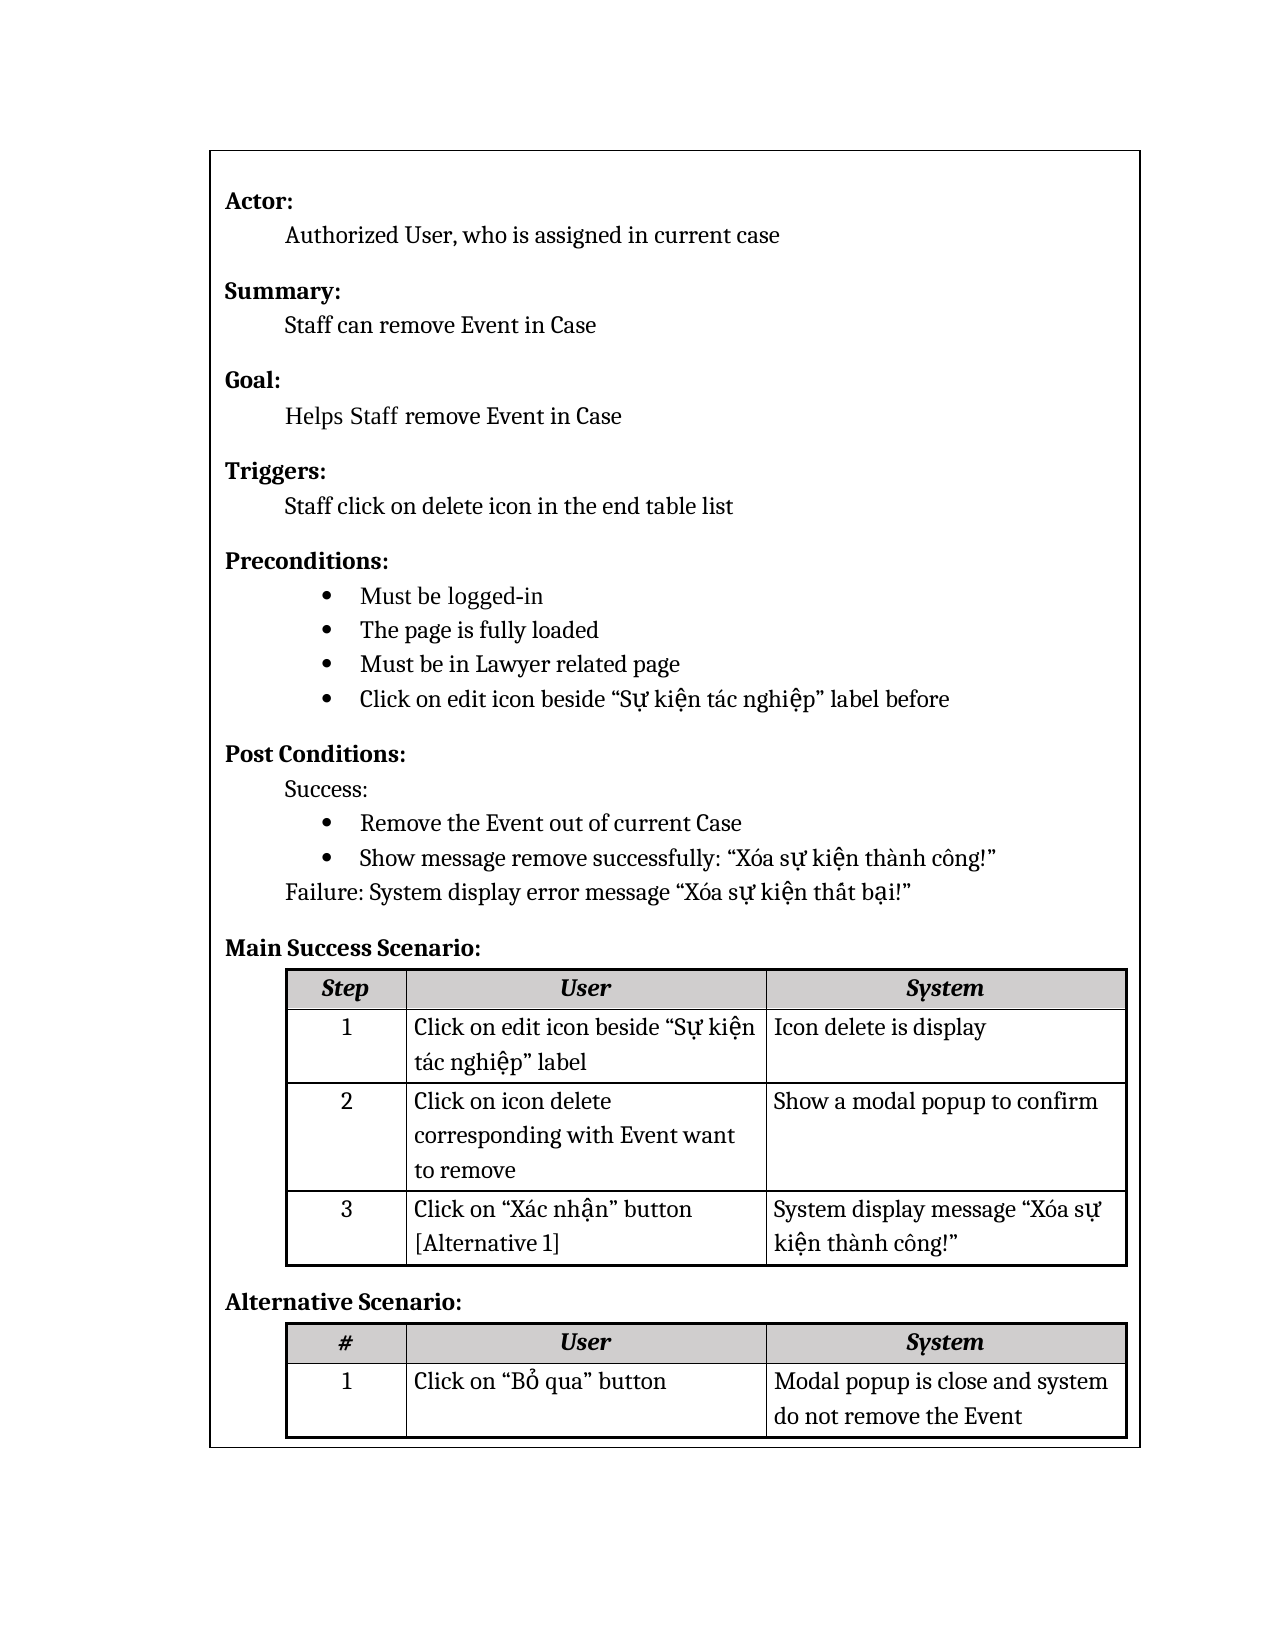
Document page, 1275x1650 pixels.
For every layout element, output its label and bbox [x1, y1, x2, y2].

table_cell [211, 151, 1139, 1447]
